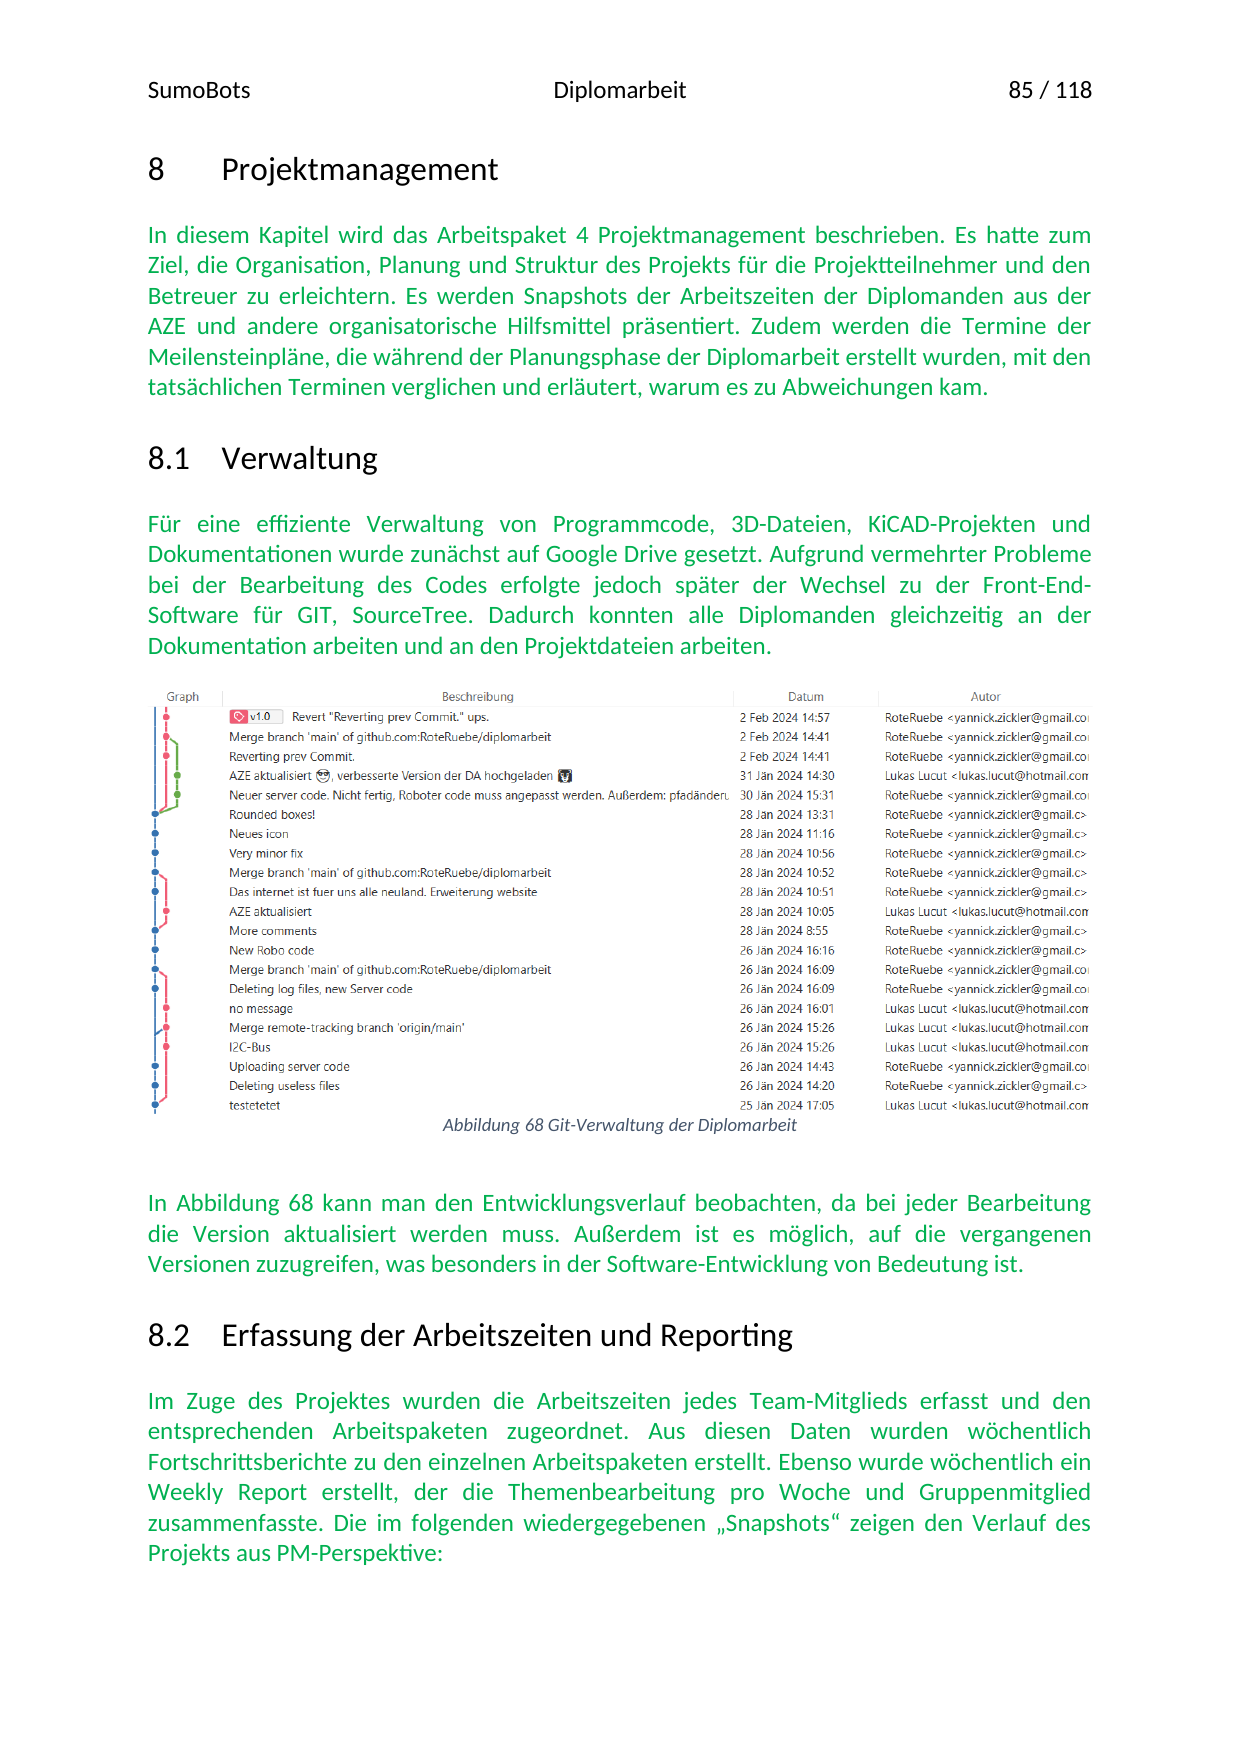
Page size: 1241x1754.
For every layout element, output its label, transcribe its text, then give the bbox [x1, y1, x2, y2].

text Für eine effiziente Verwaltung von Programmcode, 3D-Dateien, KiCAD-Projekten und Dokumentationen wurde zunächst auf Google Drive gesetzt. Aufgrund vermehrter Probleme bei der Bearbeitung des Codes erfolgte jedoch später der Wechsel zu der Front-End-Software für GIT, SourceTree. Dadurch konnten alle Diplomanden gleichzeitig an der Dokumentation arbeiten und an den Projektdateien arbeiten. [148, 508, 1093, 661]
subtitle Projektmanagement [148, 148, 1093, 188]
text In diesem Kapitel wird das Arbeitspaket 4 Projektmanagement beschrieben. Es hatte zum Ziel, die Organisation, Planung und Struktur des Projekts für die Projektteilnehmer und den Betreuer zu erleichtern. Es werden Snapshots der Arbeitszeiten der Diplomanden aus der AZE und andere organisatorische Hilfsmittel präsentiert. Zudem werden die Termine der Meilensteinpläne, die während der Planungsphase der Diplomarbeit erstellt wurden, mit den tatsächlichen Terminen verglichen und erläutert, warum es zu Abweichungen kam. [148, 219, 1093, 402]
picture [147, 691, 1093, 1114]
subtitle Erfassung der Arbeitszeiten und Reporting [148, 1314, 1093, 1354]
text Im Zuge des Projektes wurden die Arbeitszeiten jedes Team-Mitglieds erfasst und den entsprechenden Arbeitspaketen zugeordnet. Aus diesen Daten wurden wöchentlich Fortschrittsberichte zu den einzelnen Arbeitspaketen erstellt. Ebenso wurde wöchentlich ein Weekly Report erstellt, der die Themenbearbeitung pro Woche und Gruppenmitglied zusammenfasste. Die im folgenden wiedergegebenen „Snapshots“ zeigen den Verlauf des Projekts aus PM-Perspektive: [148, 1385, 1093, 1568]
subtitle Verwaltung [148, 437, 1093, 477]
